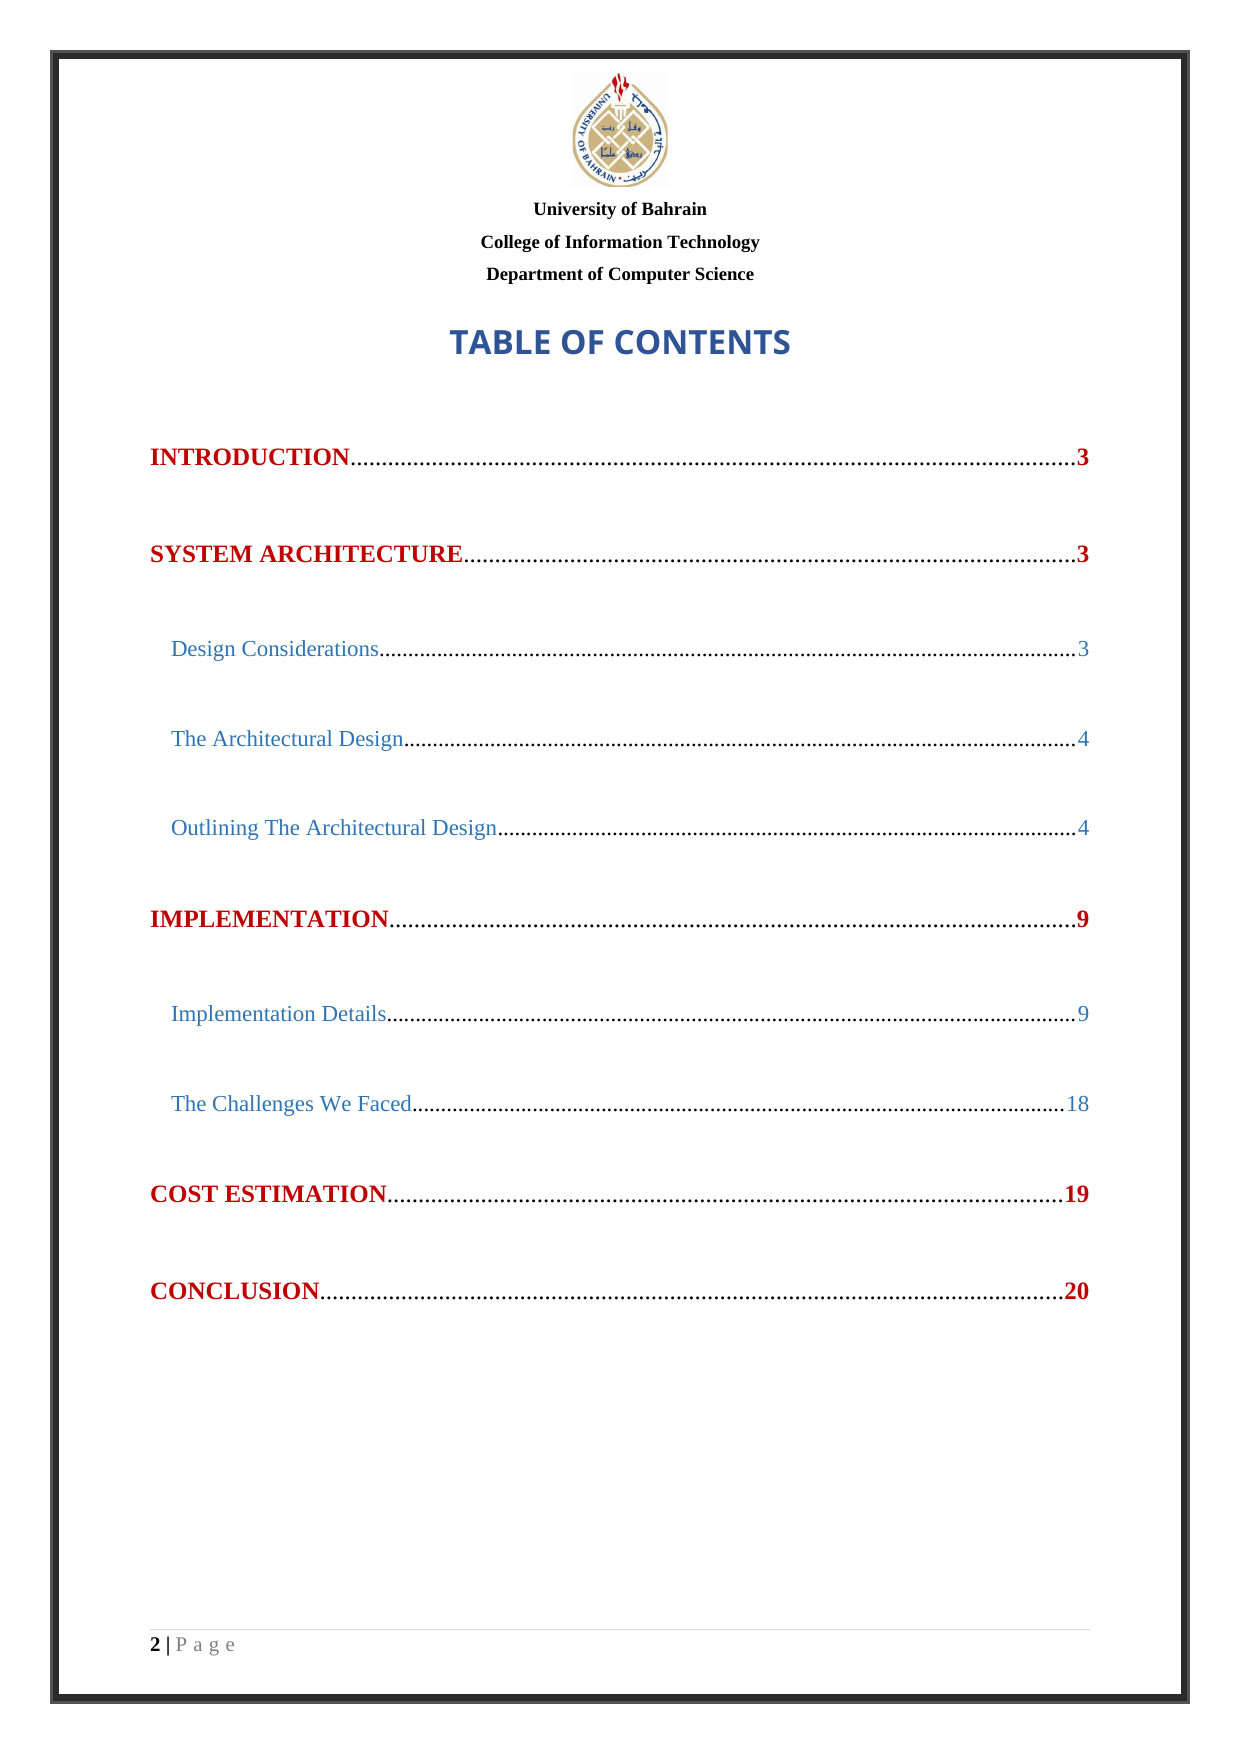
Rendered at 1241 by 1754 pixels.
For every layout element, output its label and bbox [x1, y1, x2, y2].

picture [572, 73, 668, 187]
